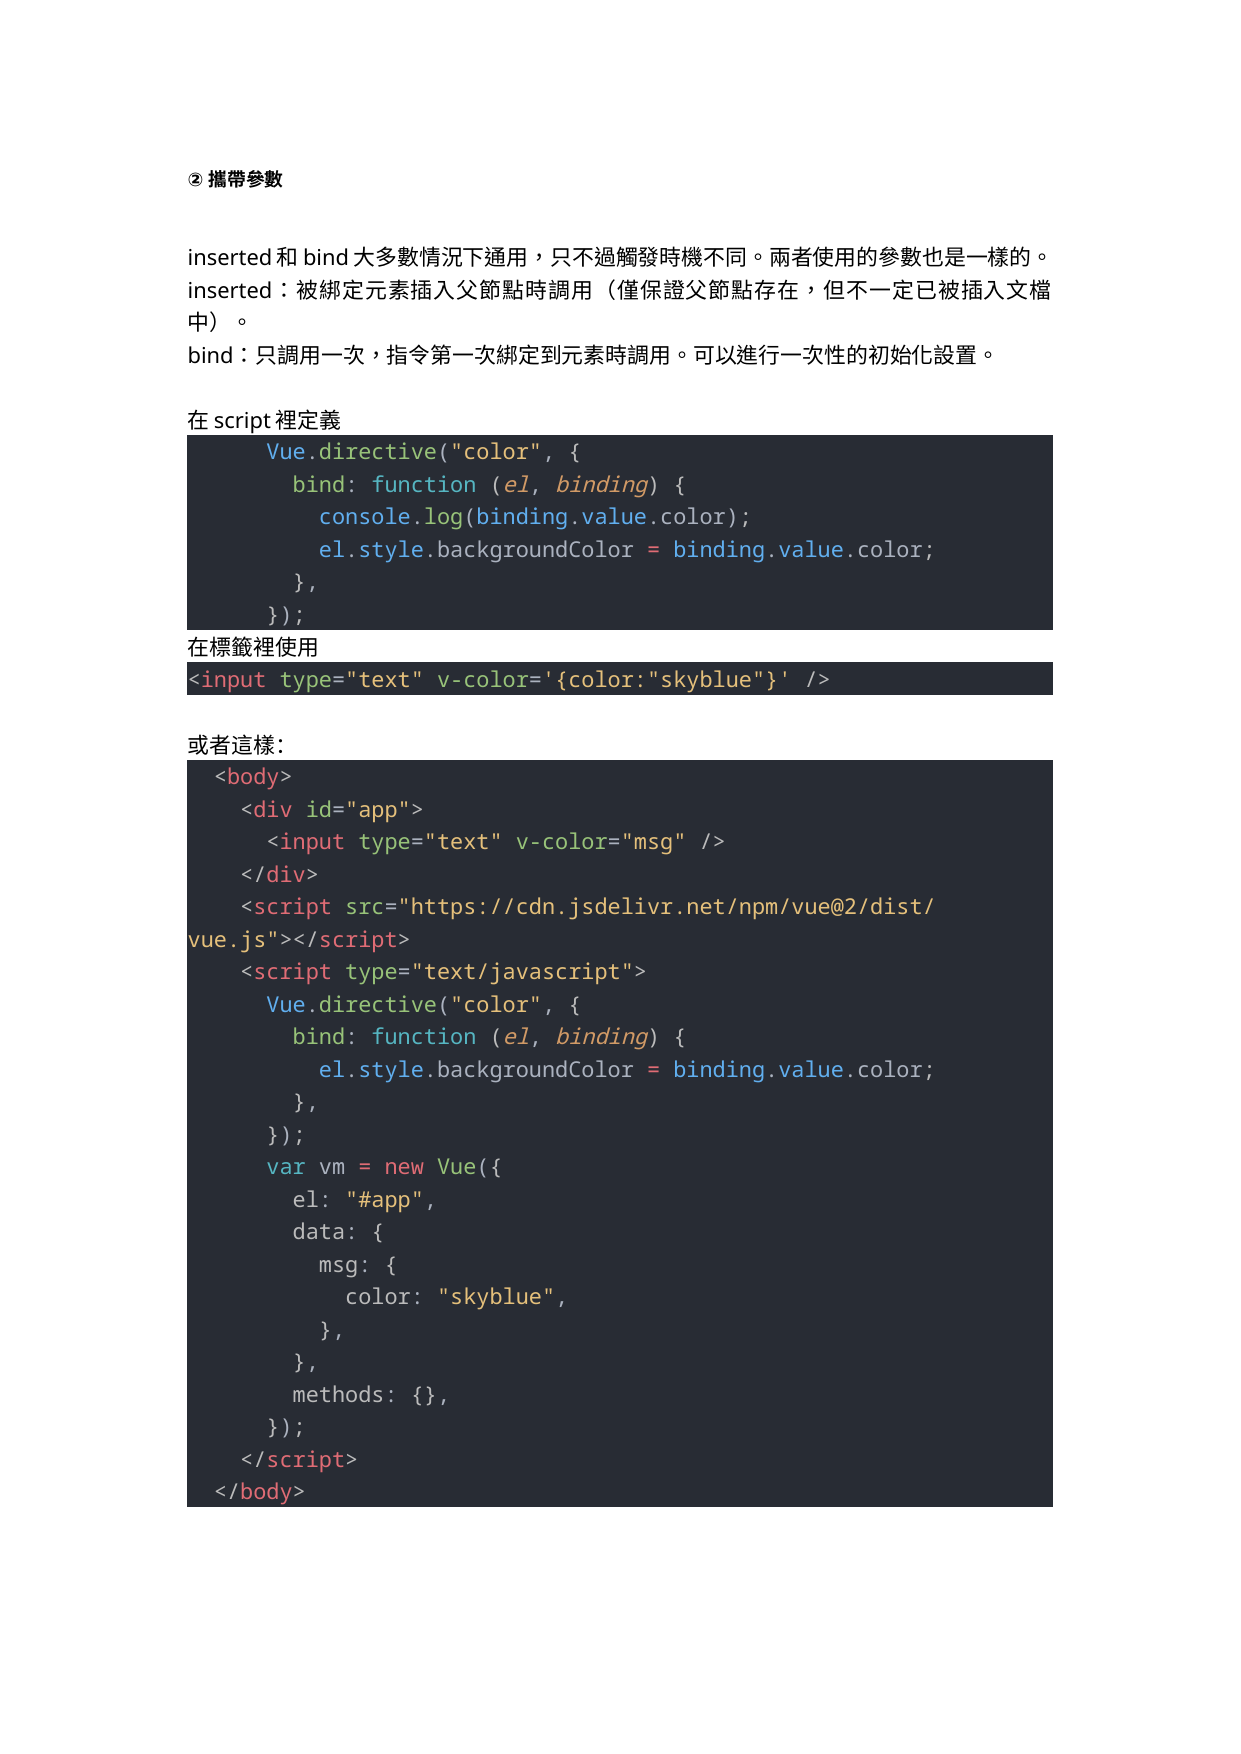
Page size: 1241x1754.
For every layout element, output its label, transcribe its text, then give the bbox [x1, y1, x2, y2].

subtitle ② 攜帶參數 [187, 162, 1053, 194]
text inserted和bind大多數情況下通用，只不過觸發時機不同。兩者使用的參數也是一樣的。 [187, 240, 1053, 272]
text 在script裡定義 [187, 402, 1053, 435]
text bind：只調用一次，指令第一次綁定到元素時調用。可以進行一次性的初始化設置。 [187, 337, 1053, 370]
text <body> [187, 760, 1053, 792]
text el.style.backgroundColor = binding.value.color; [187, 532, 1053, 565]
text 在標籤裡使用 [187, 630, 1053, 662]
text }, [187, 1312, 1053, 1345]
text bind: function (el, binding) { [187, 1020, 1053, 1052]
text <script type="text/javascript"> [187, 955, 1053, 987]
text }); [187, 1117, 1053, 1150]
text }); [187, 597, 1053, 630]
text }, [187, 1345, 1053, 1377]
text </script> [187, 1442, 1053, 1475]
text Vue.directive("color", { [187, 435, 1053, 467]
text <input type="text" v-color="msg" /> [187, 825, 1053, 857]
text el: "#app", [187, 1182, 1053, 1215]
text <script src="https://cdn.jsdelivr.net/npm/vue@2/dist/vue.js"></script> [187, 890, 1053, 955]
text }, [187, 565, 1053, 597]
text data: { [187, 1215, 1053, 1247]
text <div id="app"> [187, 792, 1053, 825]
text var vm = new Vue({ [187, 1150, 1053, 1182]
text inserted：被綁定元素插入父節點時調用（僅保證父節點存在，但不一定已被插入文檔中）。 [187, 272, 1053, 337]
text bind: function (el, binding) { [187, 467, 1053, 500]
text }, [187, 1085, 1053, 1117]
text }); [187, 1410, 1053, 1442]
text color: "skyblue", [187, 1280, 1053, 1312]
text methods: {}, [187, 1377, 1053, 1410]
text <input type="text" v-color='{color:"skyblue"}' /> [187, 662, 1053, 695]
text el.style.backgroundColor = binding.value.color; [187, 1052, 1053, 1085]
text msg: { [187, 1247, 1053, 1280]
text console.log(binding.value.color); [187, 500, 1053, 532]
text 或者這樣： [187, 727, 1053, 760]
text Vue.directive("color", { [187, 987, 1053, 1020]
text </body> [187, 1475, 1053, 1507]
text </div> [187, 857, 1053, 890]
